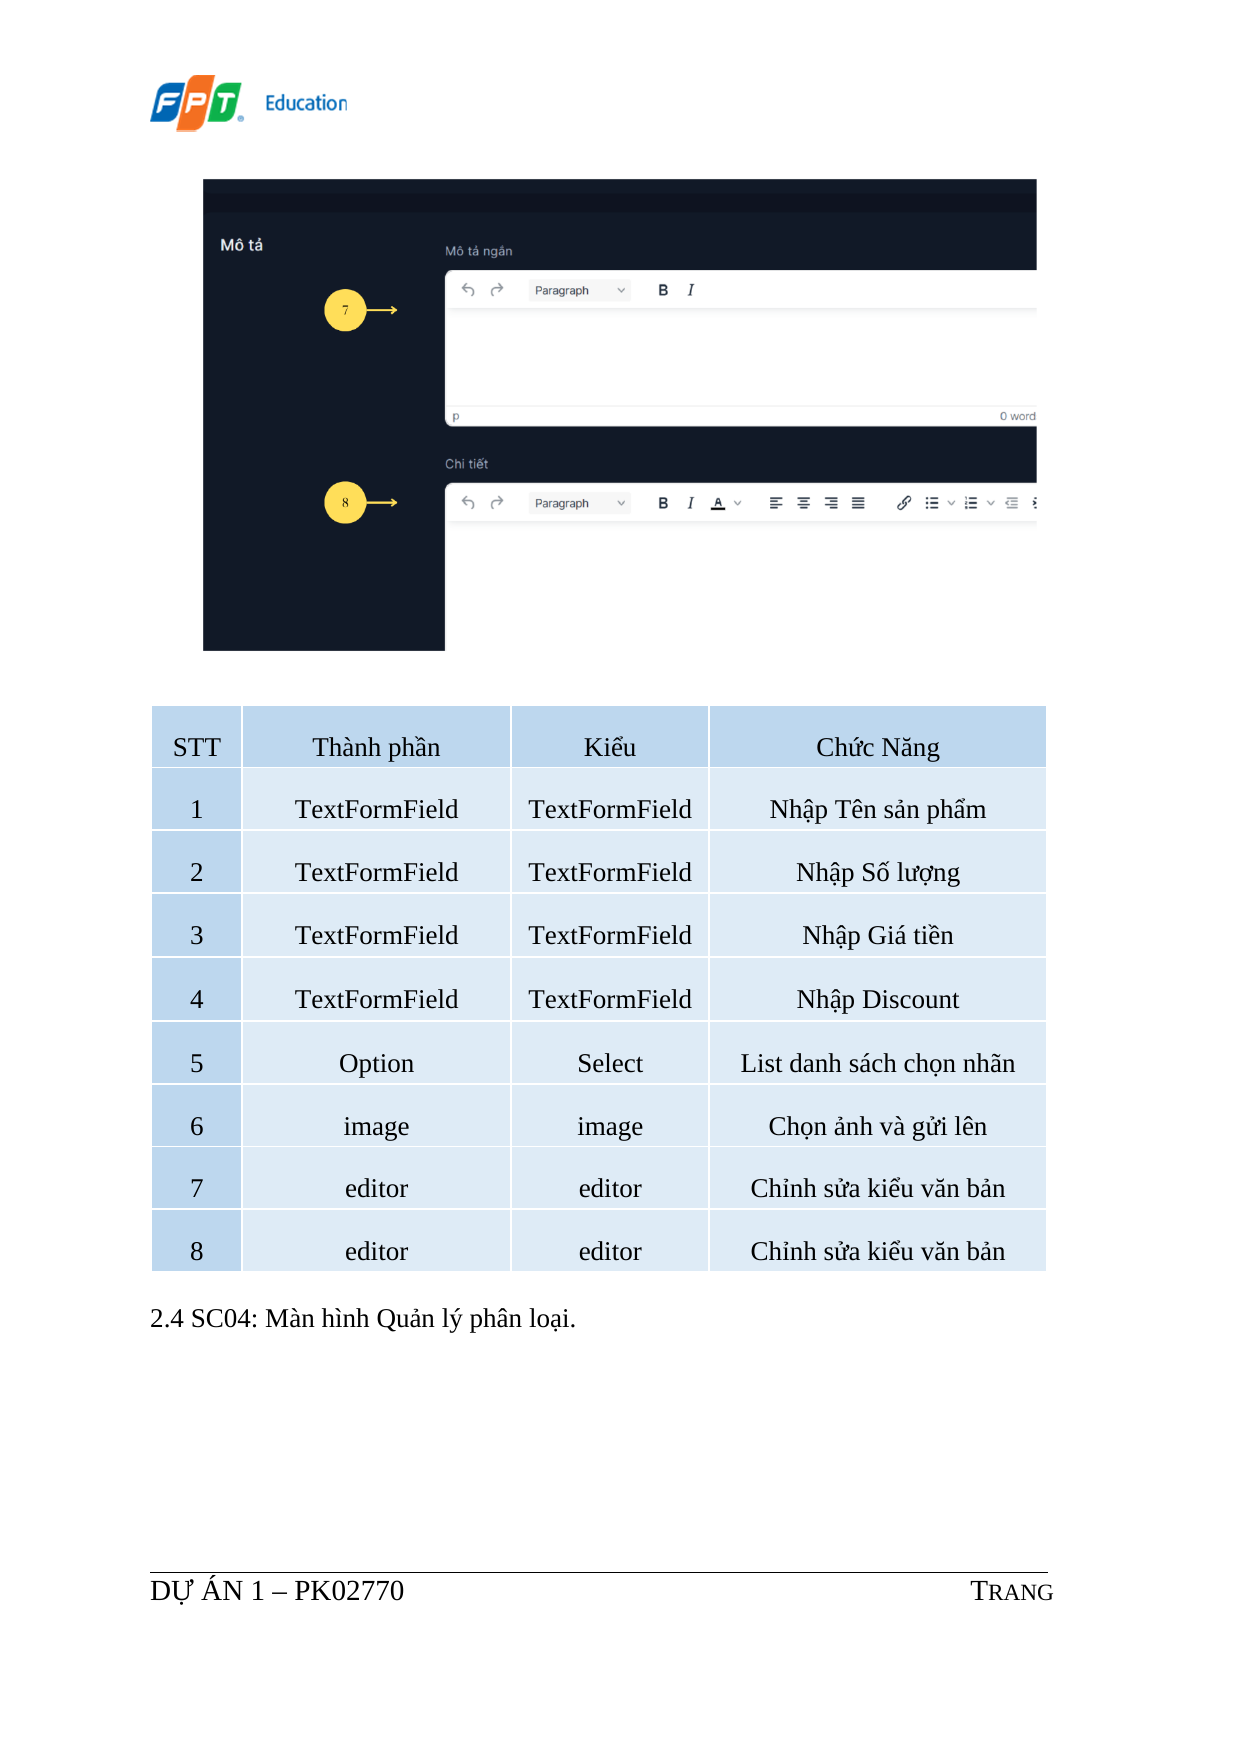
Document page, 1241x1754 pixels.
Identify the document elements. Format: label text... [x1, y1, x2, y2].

table_cell 3 [152, 894, 241, 956]
table_cell TextFormField [512, 831, 708, 892]
table_cell image [512, 1085, 708, 1146]
subtitle 2.4 SC04: Màn hình Quản lý phân loại. [150, 1302, 1048, 1333]
table_cell TextFormField [512, 894, 708, 956]
table_cell Chỉnh sửa kiểu văn bản [710, 1210, 1046, 1271]
table_cell Nhập Giá tiền [710, 894, 1046, 956]
table_cell Chỉnh sửa kiểu văn bản [710, 1147, 1046, 1208]
table_cell 5 [152, 1022, 241, 1083]
table_cell 8 [152, 1210, 241, 1271]
table_cell Nhập Số lượng [710, 831, 1046, 892]
table_cell 4 [152, 958, 241, 1020]
table_cell Select [512, 1022, 708, 1083]
table_cell editor [512, 1147, 708, 1208]
table_cell TextFormField [243, 831, 510, 892]
table_cell Chọn ảnh và gửi lên [710, 1085, 1046, 1146]
table_cell editor [512, 1210, 708, 1271]
table_cell TextFormField [243, 768, 510, 829]
table_cell List danh sách chọn nhãn [710, 1022, 1046, 1083]
table_cell Nhập Discount [710, 958, 1046, 1020]
table_cell editor [243, 1210, 510, 1271]
table_cell 7 [152, 1147, 241, 1208]
table_cell TextFormField [512, 768, 708, 829]
table_cell 6 [152, 1085, 241, 1146]
table_cell TextFormField [243, 958, 510, 1020]
table_cell TextFormField [512, 958, 708, 1020]
table_header Kiểu [512, 706, 708, 767]
table_header Thành phần [243, 706, 510, 767]
table_cell editor [243, 1147, 510, 1208]
picture [150, 150, 1089, 679]
table_cell Nhập Tên sản phẩm [710, 768, 1046, 829]
table_cell 1 [152, 768, 241, 829]
table_header STT [152, 706, 241, 767]
table_cell TextFormField [243, 894, 510, 956]
table_cell image [243, 1085, 510, 1146]
table_cell Option [243, 1022, 510, 1083]
table_header Chức Năng [710, 706, 1046, 767]
picture [150, 75, 347, 132]
table_cell 2 [152, 831, 241, 892]
